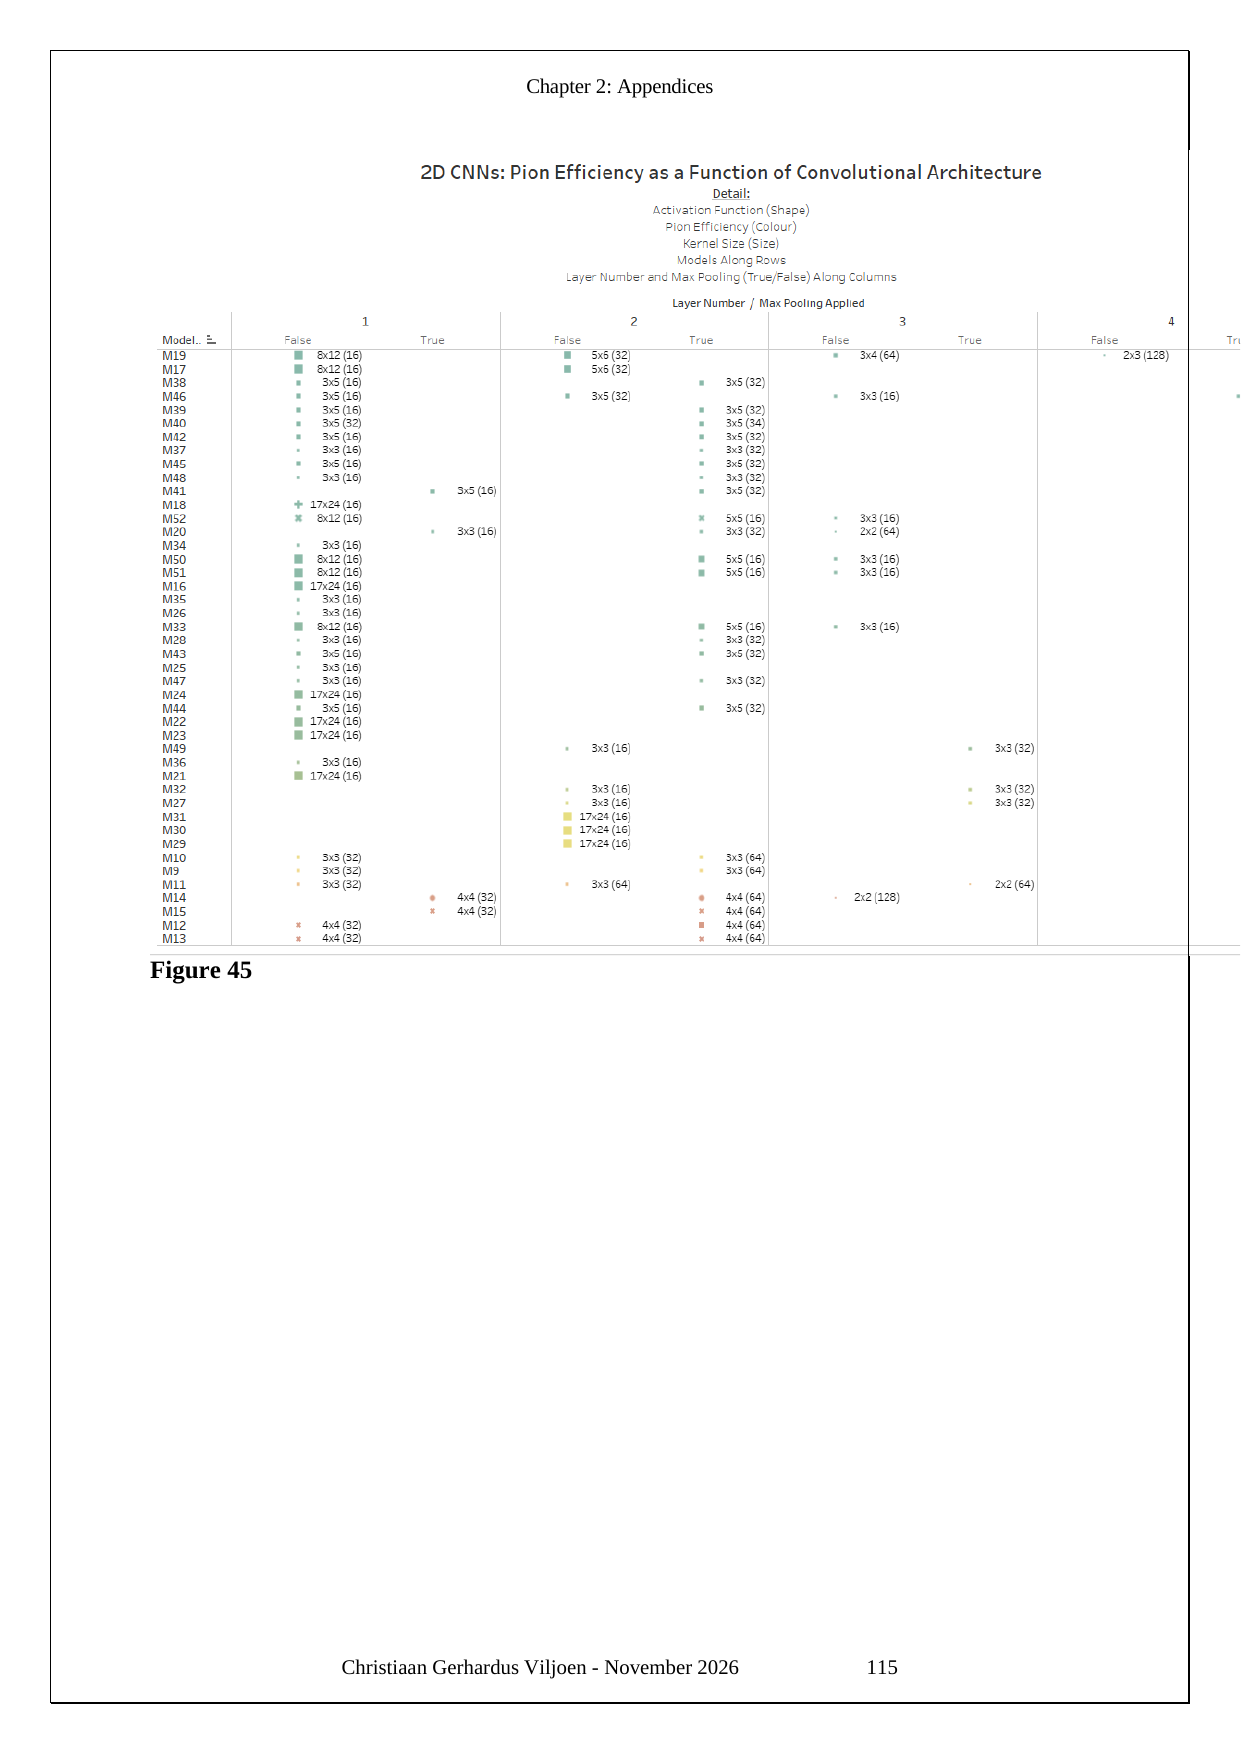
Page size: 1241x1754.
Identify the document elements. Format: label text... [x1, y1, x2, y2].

picture [1189, 150, 1241, 956]
picture [150, 150, 1188, 956]
text Figure 86 [150, 956, 1089, 984]
